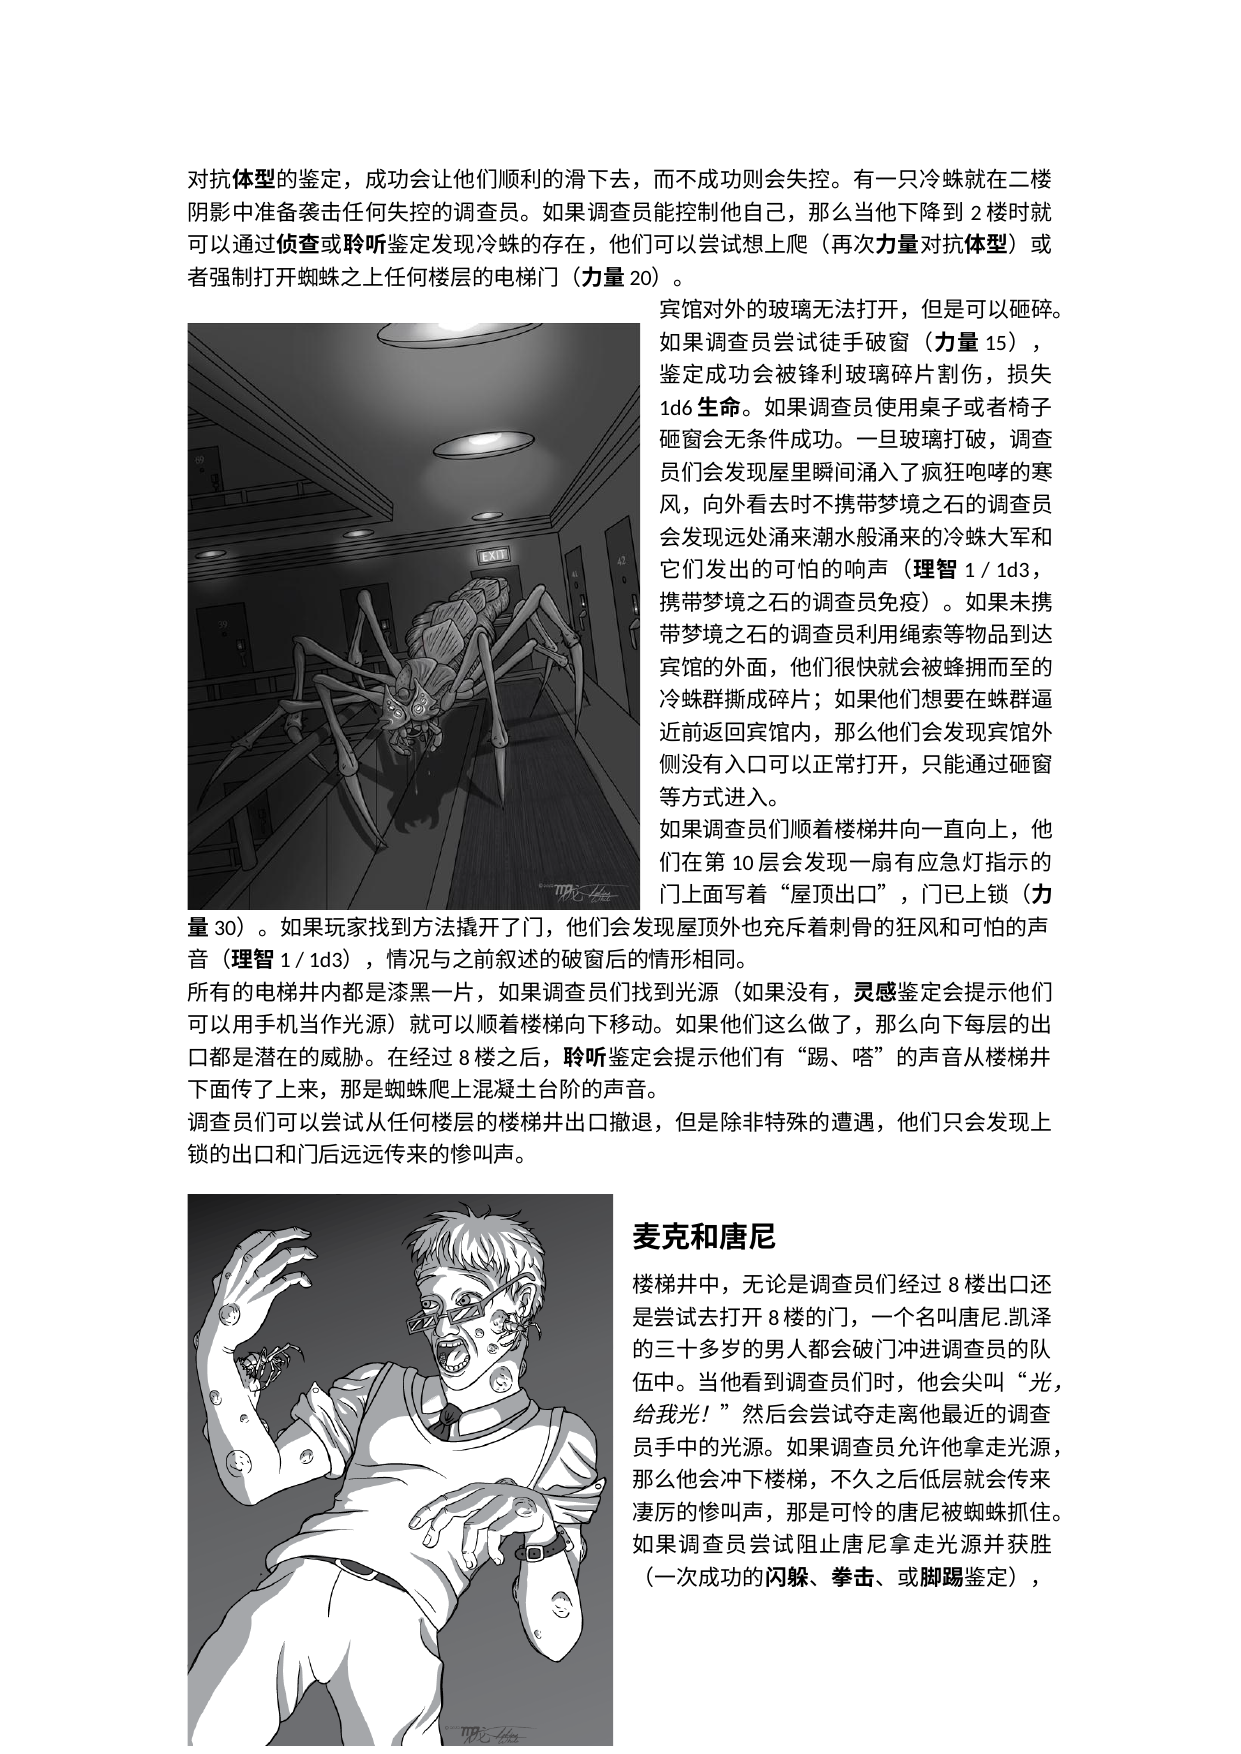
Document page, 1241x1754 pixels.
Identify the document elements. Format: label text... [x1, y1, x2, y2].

text 宾馆对外的玻璃无法打开，但是可以砸碎。如果调查员尝试徒手破窗（力量15），鉴定成功会被锋利玻璃碎片割伤，损失1d6生命。如果调查员使用桌子或者椅子砸窗会无条件成功。一旦玻璃打破，调查员们会发现屋里瞬间涌入了疯狂咆哮的寒风，向外看去时不携带梦境之石的调查员会发现远处涌来潮水般涌来的冷蛛大军和它们发出的可怕的响声（理智1 / 1d3，携带梦境之石的调查员免疫）。如果未携带梦境之石的调查员利用绳索等物品到达宾馆的外面，他们很快就会被蜂拥而至的冷蛛群撕成碎片；如果他们想要在蛛群逼近前返回宾馆内，那么他们会发现宾馆外侧没有入口可以正常打开，只能通过砸窗等方式进入。 [187, 292, 1053, 812]
text 如果调查员们顺着楼梯井向一直向上，他们在第10层会发现一扇有应急灯指示的门上面写着“屋顶出口”，门已上锁（力量30）。如果玩家找到方法撬开了门，他们会发现屋顶外也充斥着刺骨的狂风和可怕的声音（理智1 / 1d3），情况与之前叙述的破窗后的情形相同。 [187, 812, 1053, 974]
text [187, 162, 1053, 292]
subtitle 麦克和唐尼 [614, 1202, 1053, 1267]
text 所有的电梯井内都是漆黑一片，如果调查员们找到光源（如果没有，灵感鉴定会提示他们可以用手机当作光源）就可以顺着楼梯向下移动。如果他们这么做了，那么向下每层的出口都是潜在的威胁。在经过8楼之后，聆听鉴定会提示他们有“踢、嗒”的声音从楼梯井下面传了上来，那是蜘蛛爬上混凝土台阶的声音。 [187, 974, 1053, 1104]
text 调查员们可以尝试从任何楼层的楼梯井出口撤退，但是除非特殊的遭遇，他们只会发现上锁的出口和门后远远传来的惨叫声。 [187, 1104, 1053, 1169]
